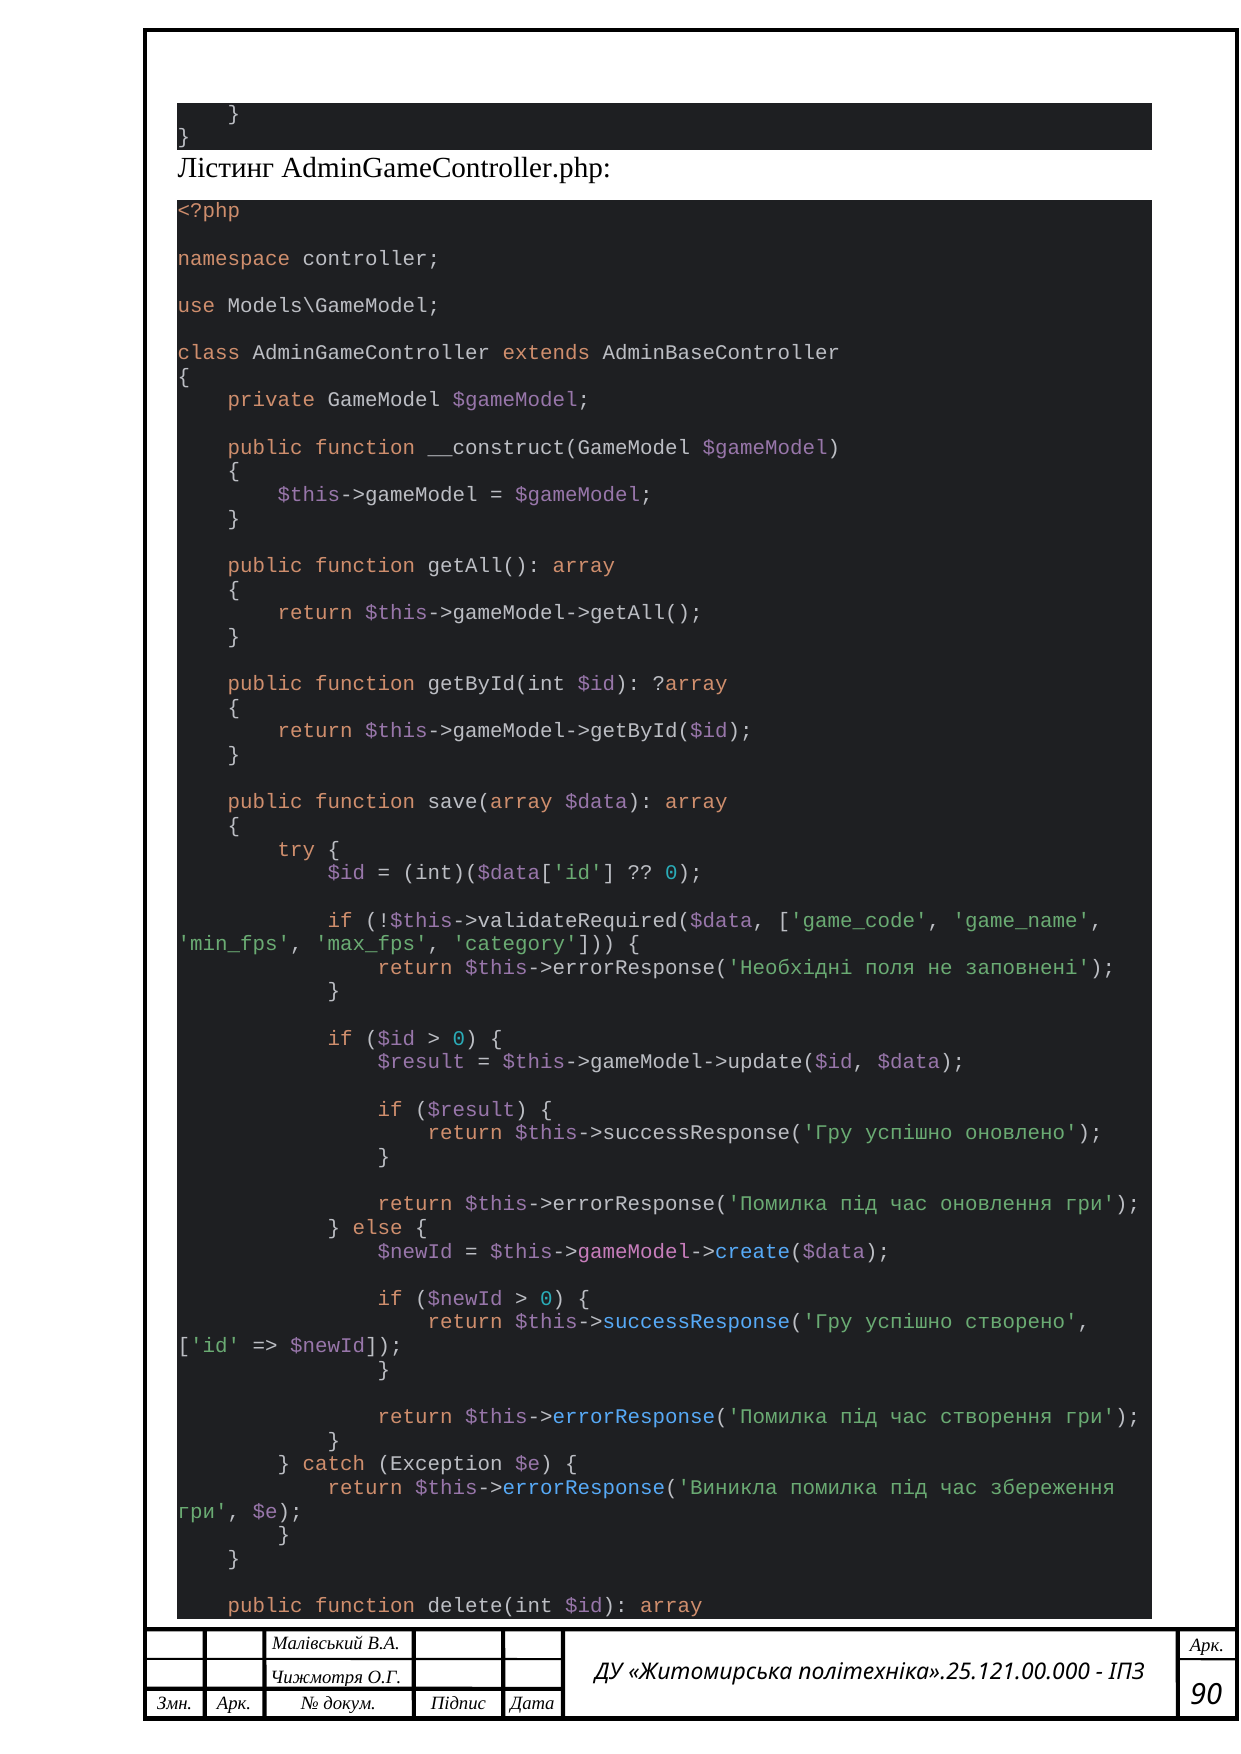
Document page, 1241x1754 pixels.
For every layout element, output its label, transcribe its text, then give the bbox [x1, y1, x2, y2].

text Лістинг AdminGameController.php: [177, 150, 1152, 183]
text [177, 103, 1152, 150]
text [177, 200, 1152, 1619]
